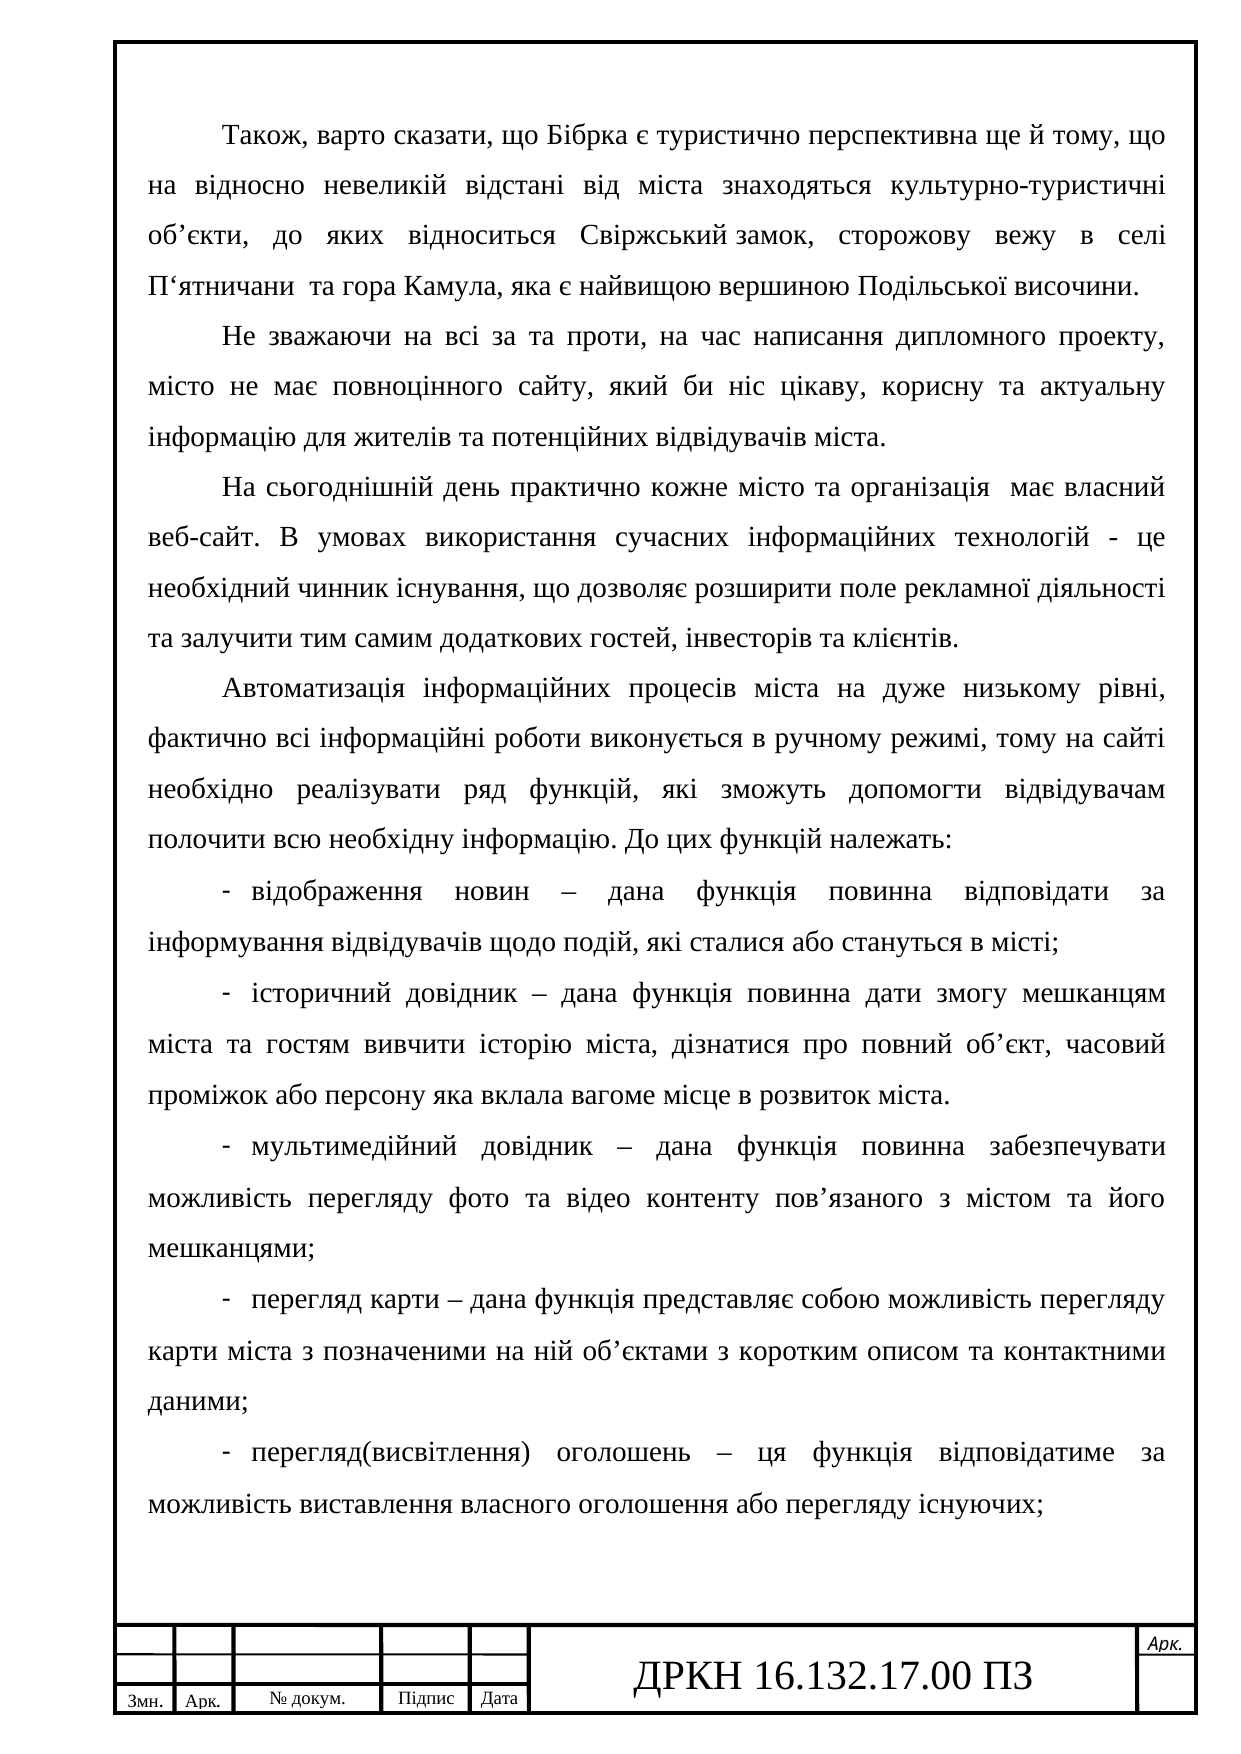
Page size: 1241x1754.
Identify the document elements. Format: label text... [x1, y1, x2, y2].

list мультимедійний довідник – дана функція повинна забезпечувати можливість перегляду фото та відео контенту пов’язаного з містом та його мешканцями; [148, 1127, 1167, 1263]
list перегляд(висвітлення) оголошень – ця функція відповідатиме за можливість виставлення власного оголошення або перегляду існуючих; [148, 1433, 1167, 1519]
text Також, варто сказати, що Бібрка є туристично перспективна ще й тому, що на відносно невеликій відстані від міста знаходяться культурно-туристичні об’єкти, до яких відноситься Свіржський замок, сторожову вежу в селі П‘ятничани та гора Камула, яка є найвищою вершиною Подільської височини. [148, 117, 1167, 301]
list перегляд карти – дана функція представляє собою можливість перегляду карти міста з позначеними на ній об’єктами з коротким описом та контактними даними; [148, 1280, 1167, 1417]
text На сьогоднішній день практично кожне місто та організація має власний веб-сайт. В умовах використання сучасних інформаційних технологій - це необхідний чинник існування, що дозволяє розширити поле рекламної діяльності та залучити тим самим додаткових гостей, інвесторів та клієнтів. [148, 469, 1167, 653]
text Автоматизація інформаційних процесів міста на дуже низькому рівні, фактично всі інформаційні роботи виконується в ручному режимі, тому на сайті необхідно реалізувати ряд функцій, які зможуть допомогти відвідувачам полочити всю необхідну інформацію. До цих функцій належать: [148, 670, 1167, 855]
list історичний довідник – дана функція повинна дати змогу мешканцям міста та гостям вивчити історію міста, дізнатися про повний об’єкт, часовий проміжок або персону яка вклала вагоме місце в розвиток міста. [148, 974, 1167, 1111]
text Не зважаючи на всі за та проти, на час написання дипломного проекту, місто не має повноцінного сайту, який би ніс цікаву, корисну та актуальну інформацію для жителів та потенційних відвідувачів міста. [148, 318, 1167, 452]
list відображення новин – дана функція повинна відповідати за інформування відвідувачів щодо подій, які сталися або стануться в місті; [148, 872, 1167, 957]
